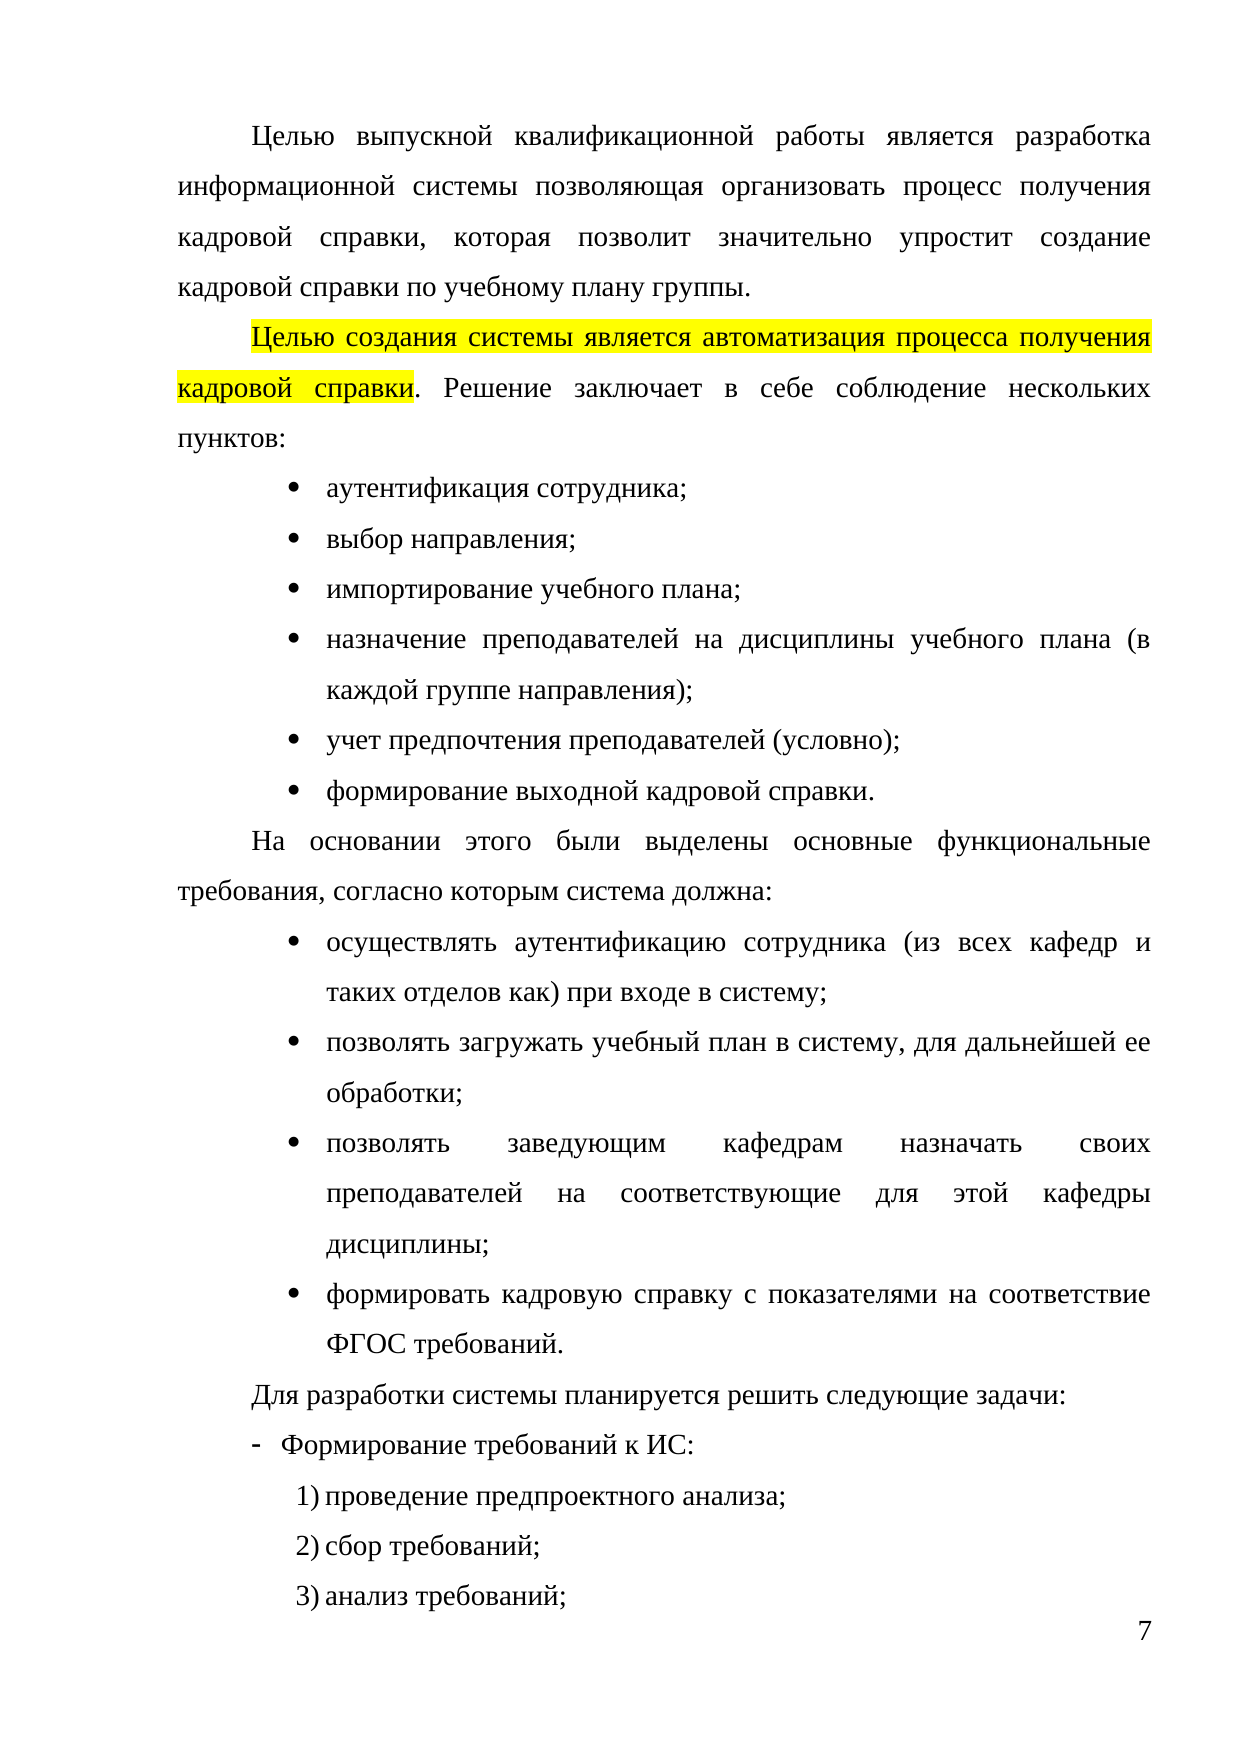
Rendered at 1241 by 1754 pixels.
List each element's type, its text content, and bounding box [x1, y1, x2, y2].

text Целью создания системы является автоматизация процесса получения кадровой справки. Решение заключает в себе соблюдение нескольких пунктов: [177, 319, 1152, 453]
list позволять заведующим кафедрам назначать своих преподавателей на соответствующие для этой кафедры дисциплины; [288, 1125, 1152, 1259]
list анализ требований; [295, 1578, 1152, 1612]
text Целью выпускной квалификационной работы является разработка информационной системы позволяющая организовать процесс получения кадровой справки, которая позволит значительно упростит создание кадровой справки по учебному плану группы. [177, 118, 1152, 303]
list формирование выходной кадровой справки. [288, 773, 1152, 806]
list сбор требований; [295, 1528, 1152, 1562]
list выбор направления; [288, 521, 1152, 554]
list назначение преподавателей на дисциплины учебного плана (в каждой группе направления); [288, 622, 1152, 706]
list осуществлять аутентификацию сотрудника (из всех кафедр и таких отделов как) при входе в систему; [288, 924, 1152, 1008]
text Для разработки системы планируется решить следующие задачи: [177, 1377, 1152, 1411]
list аутентификация сотрудника; [288, 470, 1152, 504]
list проведение предпроектного анализа; [295, 1478, 1152, 1511]
list Формирование требований к ИС: [177, 1427, 1152, 1461]
list импортирование учебного плана; [288, 571, 1152, 605]
text На основании этого были выделены основные функциональные требования, согласно которым система должна: [177, 823, 1152, 907]
list позволять загружать учебный план в систему, для дальнейшей ее обработки; [288, 1024, 1152, 1108]
list формировать кадровую справку с показателями на соответствие ФГОС требований. [288, 1276, 1152, 1360]
list учет предпочтения преподавателей (условно); [288, 722, 1152, 756]
